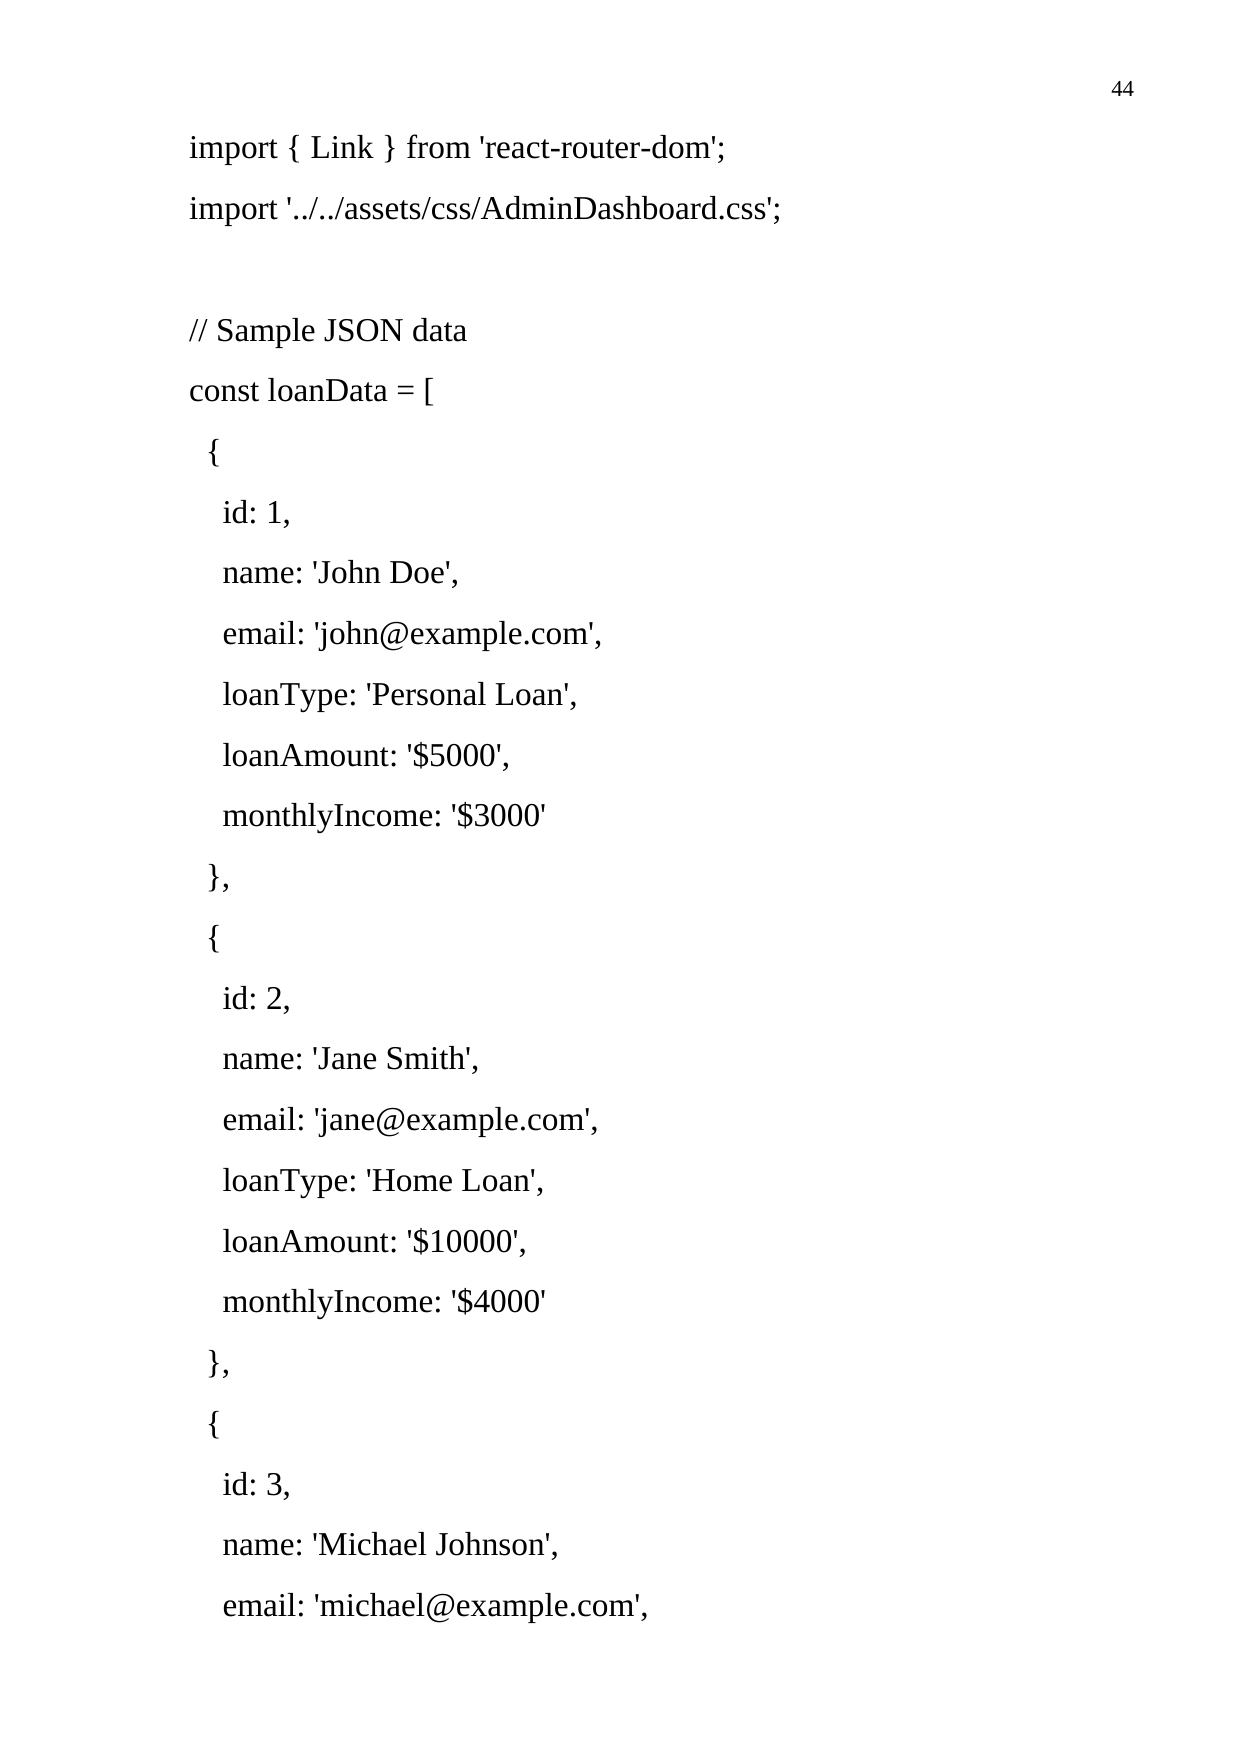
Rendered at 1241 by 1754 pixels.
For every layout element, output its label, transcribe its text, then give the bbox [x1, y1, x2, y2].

text { [189, 431, 1134, 470]
text id: 2, [189, 978, 1134, 1016]
text { [189, 1403, 1134, 1441]
text loanAmount: '$10000', [189, 1221, 1134, 1259]
text email: 'michael@example.com', [189, 1585, 1134, 1623]
text loanType: 'Personal Loan', [189, 674, 1134, 713]
text name: 'John Doe', [189, 553, 1134, 591]
text email: 'john@example.com', [189, 613, 1134, 652]
text const loanData = [ [189, 371, 1134, 409]
text import '../../assets/css/AdminDashboard.css'; [189, 188, 1134, 227]
text }, [189, 1342, 1134, 1381]
text name: 'Michael Johnson', [189, 1524, 1134, 1563]
text loanAmount: '$5000', [189, 735, 1134, 773]
text id: 1, [189, 492, 1134, 530]
text email: 'jane@example.com', [189, 1099, 1134, 1138]
text monthlyIncome: '$4000' [189, 1282, 1134, 1320]
text }, [189, 856, 1134, 895]
text id: 3, [189, 1464, 1134, 1502]
text { [189, 917, 1134, 956]
text // Sample JSON data [189, 310, 1134, 348]
text name: 'Jane Smith', [189, 1039, 1134, 1077]
text monthlyIncome: '$3000' [189, 796, 1134, 834]
text import { Link } from 'react-router-dom'; [189, 128, 1134, 166]
text loanType: 'Home Loan', [189, 1160, 1134, 1198]
